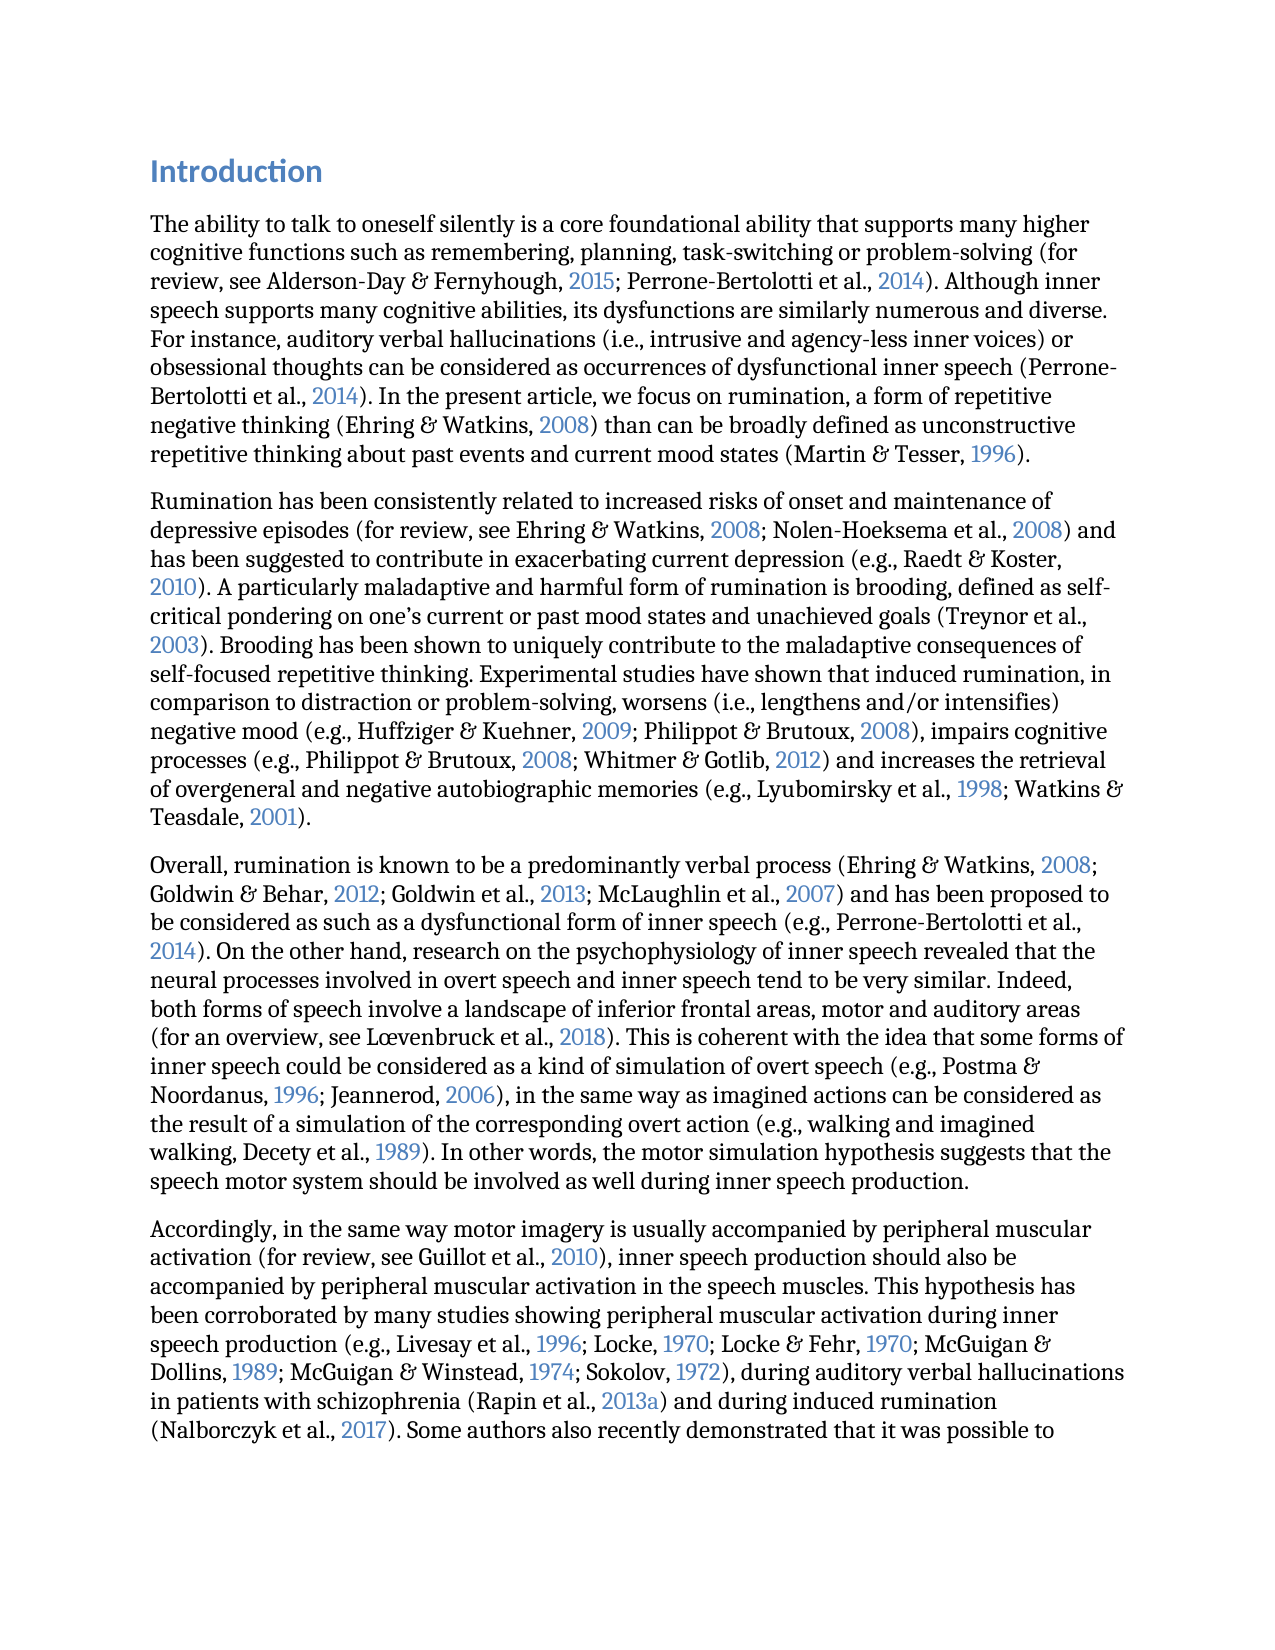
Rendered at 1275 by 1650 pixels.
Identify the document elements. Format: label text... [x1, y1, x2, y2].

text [150, 1214, 1125, 1444]
subtitle Introduction [150, 150, 1125, 191]
text Rumination has been consistently related to increased risks of onset and maintenance of depressive episodes (for review, see Ehring & Watkins, 2008; Nolen-Hoeksema et al., 2008) and has been suggested to contribute in exacerbating current depression (e.g., Raedt & Koster, 2010). A particularly maladaptive and harmful form of rumination is brooding, defined as self-critical pondering on one’s current or past mood states and unachieved goals (Treynor et al., 2003). Brooding has been shown to uniquely contribute to the maladaptive consequences of self-focused repetitive thinking. Experimental studies have shown that induced rumination, in comparison to distraction or problem-solving, worsens (i.e., lengthens and/or intensifies) negative mood (e.g., Huffziger & Kuehner, 2009; Philippot & Brutoux, 2008), impairs cognitive processes (e.g., Philippot & Brutoux, 2008; Whitmer & Gotlib, 2012) and increases the retrieval of overgeneral and negative autobiographic memories (e.g., Lyubomirsky et al., 1998; Watkins & Teasdale, 2001). [150, 487, 1125, 832]
text Overall, rumination is known to be a predominantly verbal process (Ehring & Watkins, 2008; Goldwin & Behar, 2012; Goldwin et al., 2013; McLaughlin et al., 2007) and has been proposed to be considered as such as a dysfunctional form of inner speech (e.g., Perrone-Bertolotti et al., 2014). On the other hand, research on the psychophysiology of inner speech revealed that the neural processes involved in overt speech and inner speech tend to be very similar. Indeed, both forms of speech involve a landscape of inferior frontal areas, motor and auditory areas (for an overview, see Lœvenbruck et al., 2018). This is coherent with the idea that some forms of inner speech could be considered as a kind of simulation of overt speech (e.g., Postma & Noordanus, 1996; Jeannerod, 2006), in the same way as imagined actions can be considered as the result of a simulation of the corresponding overt action (e.g., walking and imagined walking, Decety et al., 1989). In other words, the motor simulation hypothesis suggests that the speech motor system should be involved as well during inner speech production. [150, 851, 1125, 1196]
text The ability to talk to oneself silently is a core foundational ability that supports many higher cognitive functions such as remembering, planning, task-switching or problem-solving (for review, see Alderson-Day & Fernyhough, 2015; Perrone-Bertolotti et al., 2014). Although inner speech supports many cognitive abilities, its dysfunctions are similarly numerous and diverse. For instance, auditory verbal hallucinations (i.e., intrusive and agency-less inner voices) or obsessional thoughts can be considered as occurrences of dysfunctional inner speech (Perrone-Bertolotti et al., 2014). In the present article, we focus on rumination, a form of repetitive negative thinking (Ehring & Watkins, 2008) than can be broadly defined as unconstructive repetitive thinking about past events and current mood states (Martin & Tesser, 1996). [150, 209, 1125, 468]
